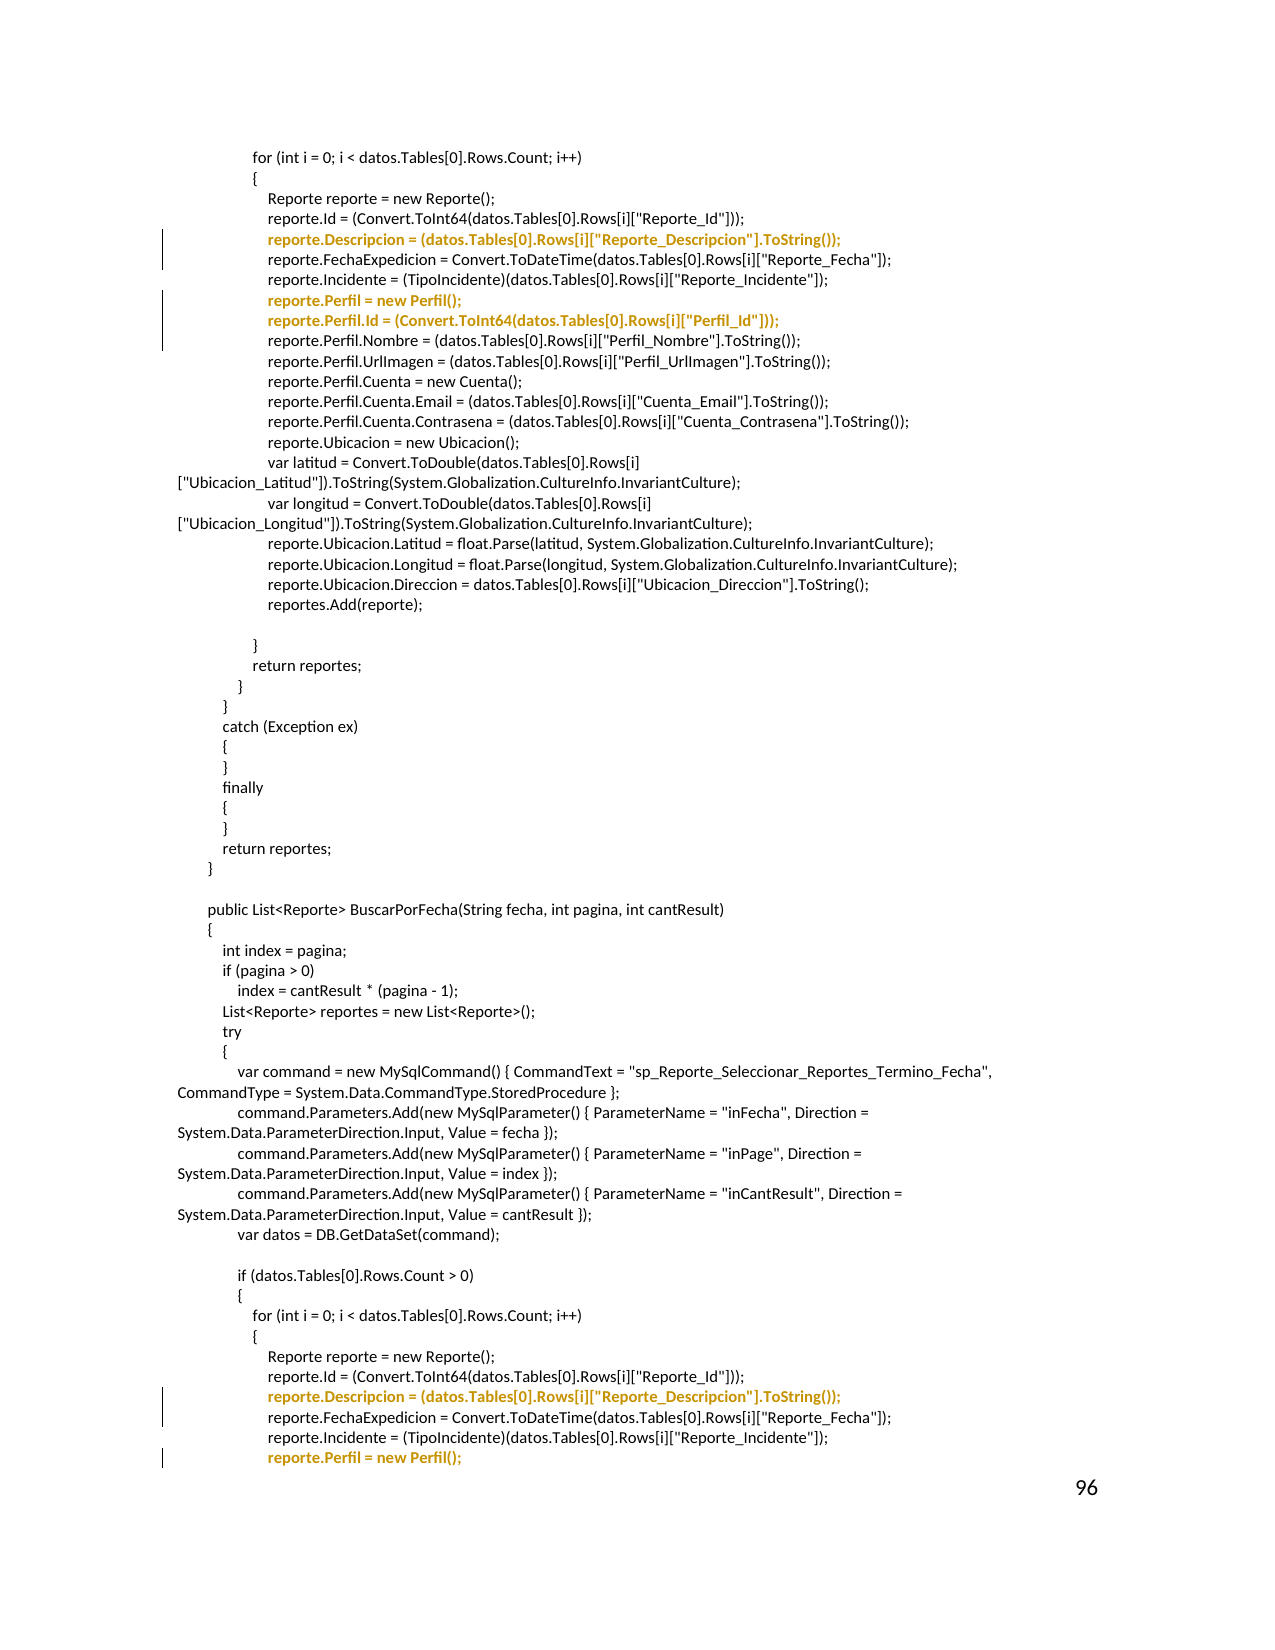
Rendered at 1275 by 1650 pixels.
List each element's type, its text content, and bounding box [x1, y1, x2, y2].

text reporte.Incidente = (TipoIncidente)(datos.Tables[0].Rows[i]["Reporte_Incidente"]); [177, 269, 1098, 290]
text command.Parameters.Add(new MySqlParameter() { ParameterName = "inFecha", Direction = System.Data.ParameterDirection.Input, Value = fecha }); [177, 1102, 1098, 1143]
text command.Parameters.Add(new MySqlParameter() { ParameterName = "inPage", Direction = System.Data.ParameterDirection.Input, Value = index }); [177, 1143, 1098, 1184]
text reporte.Perfil = new Perfil(); [177, 1448, 1098, 1468]
text var longitud = Convert.ToDouble(datos.Tables[0].Rows[i]["Ubicacion_Longitud"]).ToString(System.Globalization.CultureInfo.InvariantCulture); [177, 493, 1098, 534]
text reporte.Ubicacion.Direccion = datos.Tables[0].Rows[i]["Ubicacion_Direccion"].ToString(); [177, 574, 1098, 594]
text } [177, 859, 1098, 879]
text reporte.Perfil.Cuenta = new Cuenta(); [177, 371, 1098, 391]
text for (int i = 0; i < datos.Tables[0].Rows.Count; i++) [177, 1306, 1098, 1326]
text } [177, 757, 1098, 777]
text { [177, 737, 1098, 757]
text if (datos.Tables[0].Rows.Count > 0) [177, 1265, 1098, 1285]
text index = cantResult * (pagina - 1); [177, 981, 1098, 1001]
text catch (Exception ex) [177, 716, 1098, 737]
text reporte.Perfil.Cuenta.Contrasena = (datos.Tables[0].Rows[i]["Cuenta_Contrasena"].ToString()); [177, 412, 1098, 432]
text { [177, 168, 1098, 188]
text finally [177, 777, 1098, 798]
text for (int i = 0; i < datos.Tables[0].Rows.Count; i++) [177, 148, 1098, 168]
text } [177, 696, 1098, 716]
text int index = pagina; [177, 940, 1098, 960]
text var datos = DB.GetDataSet(command); [177, 1224, 1098, 1244]
text return reportes; [177, 838, 1098, 859]
text } [177, 818, 1098, 838]
text } [177, 676, 1098, 696]
text Reporte reporte = new Reporte(); [177, 1346, 1098, 1366]
text var command = new MySqlCommand() { CommandText = "sp_Reporte_Seleccionar_Reportes_Termino_Fecha", CommandType = System.Data.CommandType.StoredProcedure }; [177, 1062, 1098, 1102]
text { [177, 1041, 1098, 1062]
text reporte.Ubicacion.Longitud = float.Parse(longitud, System.Globalization.CultureInfo.InvariantCulture); [177, 554, 1098, 574]
text command.Parameters.Add(new MySqlParameter() { ParameterName = "inCantResult", Direction = System.Data.ParameterDirection.Input, Value = cantResult }); [177, 1184, 1098, 1224]
text reporte.Perfil.Cuenta.Email = (datos.Tables[0].Rows[i]["Cuenta_Email"].ToString()); [177, 391, 1098, 412]
text reporte.Descripcion = (datos.Tables[0].Rows[i]["Reporte_Descripcion"].ToString()); [177, 1387, 1098, 1407]
text reporte.Perfil.Id = (Convert.ToInt64(datos.Tables[0].Rows[i]["Perfil_Id"])); [177, 310, 1098, 331]
text { [177, 1326, 1098, 1346]
text reporte.FechaExpedicion = Convert.ToDateTime(datos.Tables[0].Rows[i]["Reporte_Fecha"]); [177, 1407, 1098, 1427]
text } [177, 635, 1098, 656]
text if (pagina > 0) [177, 960, 1098, 981]
text { [177, 1285, 1098, 1306]
text return reportes; [177, 656, 1098, 676]
text reporte.Perfil = new Perfil(); [177, 290, 1098, 310]
text public List<Reporte> BuscarPorFecha(String fecha, int pagina, int cantResult) [177, 899, 1098, 919]
text { [177, 919, 1098, 940]
text reportes.Add(reporte); [177, 594, 1098, 615]
text reporte.Ubicacion.Latitud = float.Parse(latitud, System.Globalization.CultureInfo.InvariantCulture); [177, 534, 1098, 554]
text reporte.Descripcion = (datos.Tables[0].Rows[i]["Reporte_Descripcion"].ToString()); [177, 229, 1098, 249]
text reporte.Incidente = (TipoIncidente)(datos.Tables[0].Rows[i]["Reporte_Incidente"]); [177, 1427, 1098, 1448]
text reporte.Perfil.Nombre = (datos.Tables[0].Rows[i]["Perfil_Nombre"].ToString()); [177, 331, 1098, 351]
text List<Reporte> reportes = new List<Reporte>(); [177, 1001, 1098, 1021]
text reporte.Ubicacion = new Ubicacion(); [177, 432, 1098, 452]
text try [177, 1021, 1098, 1041]
text reporte.Id = (Convert.ToInt64(datos.Tables[0].Rows[i]["Reporte_Id"])); [177, 1366, 1098, 1387]
text var latitud = Convert.ToDouble(datos.Tables[0].Rows[i]["Ubicacion_Latitud"]).ToString(System.Globalization.CultureInfo.InvariantCulture); [177, 452, 1098, 493]
text reporte.Id = (Convert.ToInt64(datos.Tables[0].Rows[i]["Reporte_Id"])); [177, 209, 1098, 229]
text reporte.FechaExpedicion = Convert.ToDateTime(datos.Tables[0].Rows[i]["Reporte_Fecha"]); [177, 249, 1098, 269]
text reporte.Perfil.UrlImagen = (datos.Tables[0].Rows[i]["Perfil_UrlImagen"].ToString()); [177, 351, 1098, 371]
text { [177, 798, 1098, 818]
text Reporte reporte = new Reporte(); [177, 188, 1098, 209]
